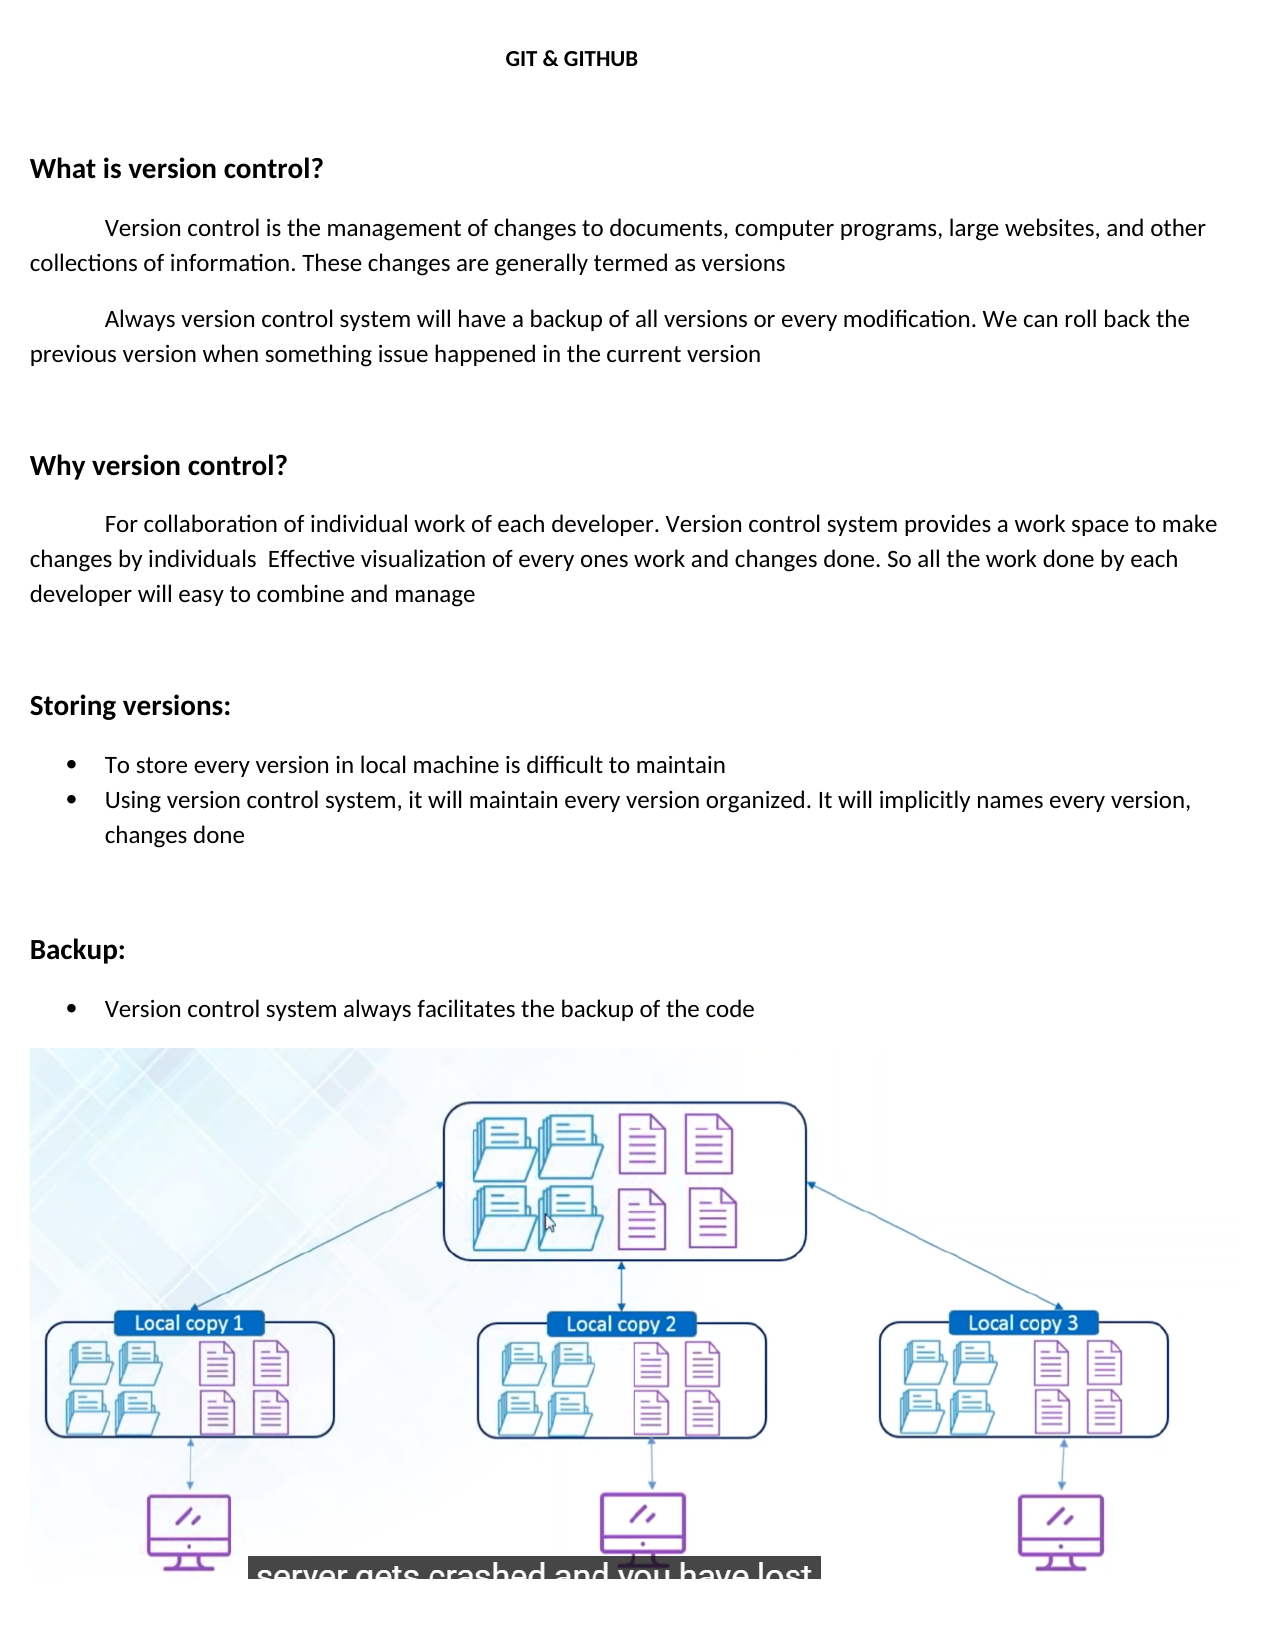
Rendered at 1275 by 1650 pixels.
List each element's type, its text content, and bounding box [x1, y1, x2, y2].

text GIT & GITHUB [29, 44, 1240, 72]
text Storing versions: [29, 687, 1240, 723]
list Using version control system, it will maintain every version organized. It will implicitly names every version, changes done [67, 784, 1240, 850]
text Always version control system will have a backup of all versions or every modification. We can roll back the previous version when something issue happened in the current version [29, 303, 1240, 368]
text Version control is the management of changes to documents, computer programs, large websites, and other collections of information. These changes are generally termed as versions [29, 212, 1240, 278]
text Backup: [29, 931, 1240, 967]
text For collaboration of individual work of each developer. Version control system provides a work space to make changes by individuals Effective visualization of every ones work and changes done. So all the work done by each developer will easy to combine and manage [29, 509, 1240, 609]
list To store every version in local machine is difficult to maintain [67, 749, 1240, 780]
picture [29, 1048, 1241, 1579]
text What is version control? [29, 150, 1240, 186]
list Version control system always facilitates the backup of the code [67, 993, 1240, 1023]
text Why version control? [29, 447, 1240, 482]
